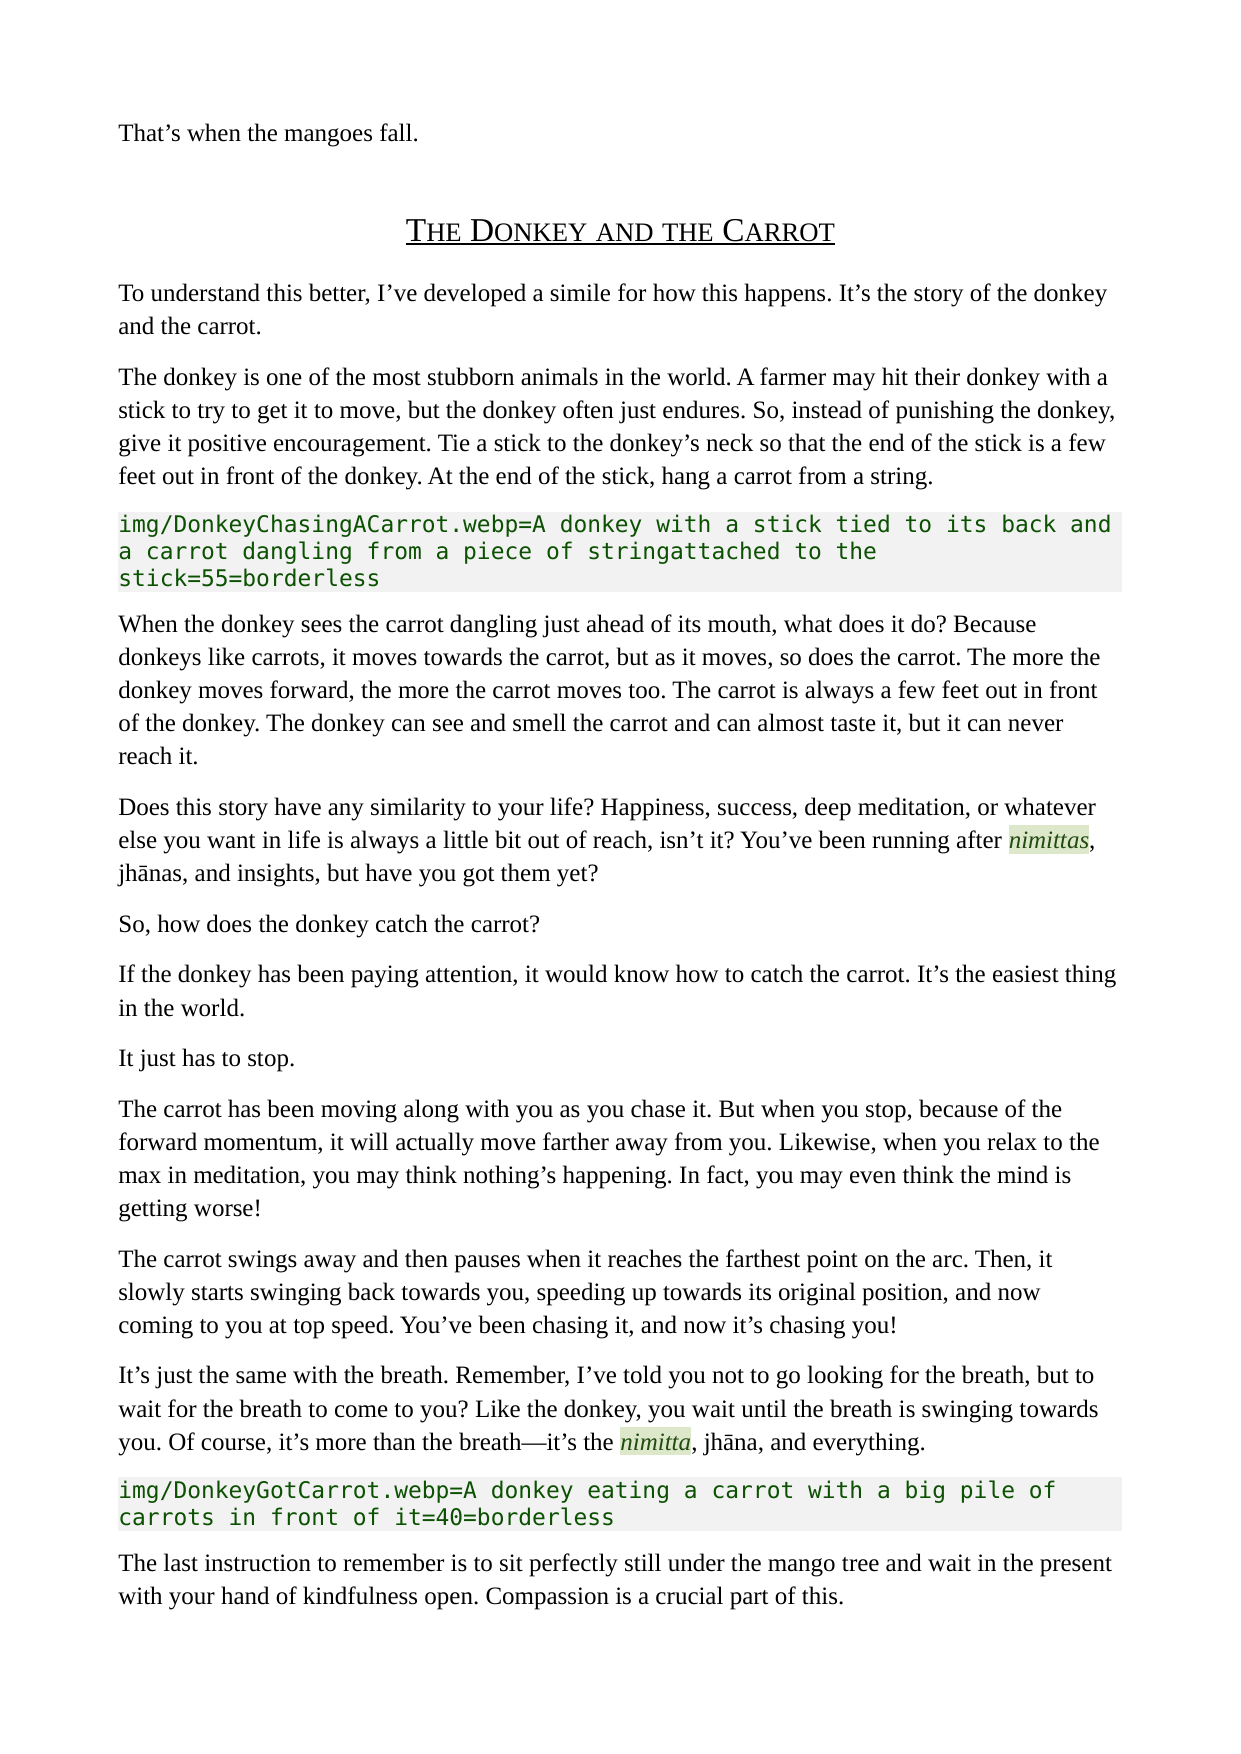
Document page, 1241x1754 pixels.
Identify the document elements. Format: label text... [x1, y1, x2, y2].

text The Donkey and the Carrot [118, 210, 1122, 248]
text The donkey is one of the most stubborn animals in the world. A farmer may hit their donkey with a stick to try to get it to move, but the donkey often just endures. So, instead of punishing the donkey, give it positive encouragement. Tie a stick to the donkey’s neck so that the end of the stick is a few feet out in front of the donkey. At the end of the stick, hang a carrot from a string. [118, 362, 1122, 489]
text The carrot has been moving along with you as you chase it. But when you stop, because of the forward momentum, it will actually move farther away from you. Likewise, when you relax to the max in meditation, you may think nothing’s happening. In fact, you may even think the mind is getting worse! [118, 1094, 1122, 1222]
text The last instruction to remember is to sit perfectly still under the mango tree and wait in the present with your hand of kindfulness open. Compassion is a crucial part of this. [118, 1548, 1122, 1610]
text img/DonkeyChasingACarrot.webp=A donkey with a stick tied to its back and a carrot dangling from a piece of stringattached to the stick=55=borderless [118, 512, 1122, 592]
text It’s just the same with the breath. Remember, I’ve told you not to go looking for the breath, but to wait for the breath to come to you? Like the donkey, you wait until the breath is swinging towards you. Of course, it’s more than the breath—it’s the nimitta, jhāna, and everything. [118, 1361, 1122, 1455]
text When the donkey sees the carrot dangling just ahead of its mouth, what does it do? Because donkeys like carrots, it moves towards the carrot, but as it moves, so does the carrot. The more the donkey moves forward, the more the carrot moves too. The carrot is always a few feet out in front of the donkey. The donkey can see and smell the carrot and can almost taste it, but it can never reach it. [118, 609, 1122, 770]
text It just has to stop. [118, 1043, 1122, 1072]
text That’s when the mangoes fall. [118, 118, 1122, 147]
text The carrot swings away and then pauses when it reaches the farthest point on the arc. Then, it slowly starts swinging back towards you, speeding up towards its original position, and now coming to you at top speed. You’ve been chasing it, and now it’s chasing you! [118, 1244, 1122, 1339]
text Does this story have any similarity to your life? Happiness, success, deep meditation, or whatever else you want in life is always a little bit out of reach, isn’t it? You’ve been running after nimittas, jhānas, and insights, but have you got them yet? [118, 792, 1122, 887]
text If the donkey has been paying attention, it would know how to catch the carrot. It’s the easiest thing in the world. [118, 959, 1122, 1021]
text img/DonkeyGotCarrot.webp=A donkey eating a carrot with a big pile of carrots in front of it=40=borderless [118, 1477, 1122, 1531]
text So, how does the donkey catch the carrot? [118, 909, 1122, 938]
text To understand this better, I’ve developed a simile for how this happens. It’s the story of the donkey and the carrot. [118, 278, 1122, 340]
